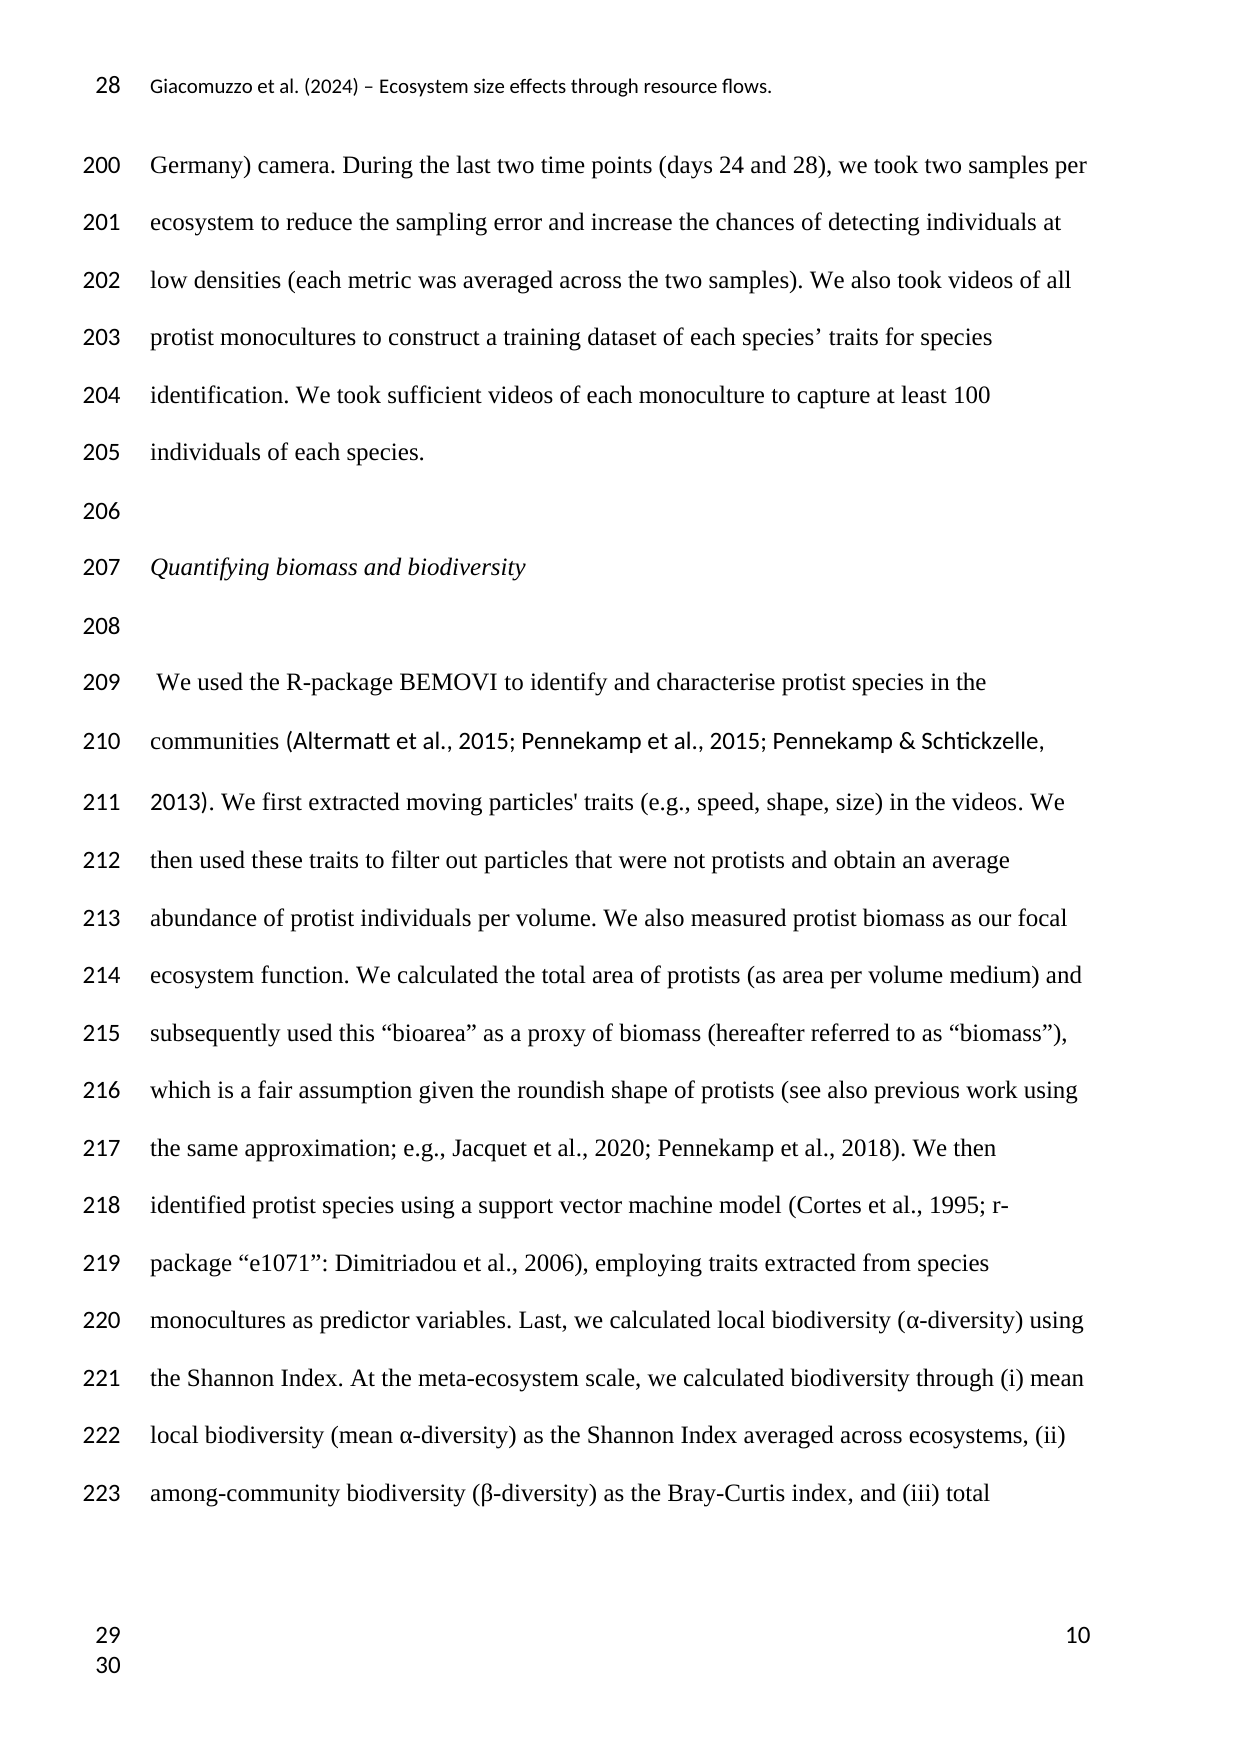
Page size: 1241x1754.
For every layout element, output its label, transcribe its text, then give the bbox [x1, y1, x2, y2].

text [150, 150, 1090, 466]
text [150, 667, 1090, 1507]
text Quantifying biomass and biodiversity [150, 552, 1090, 581]
